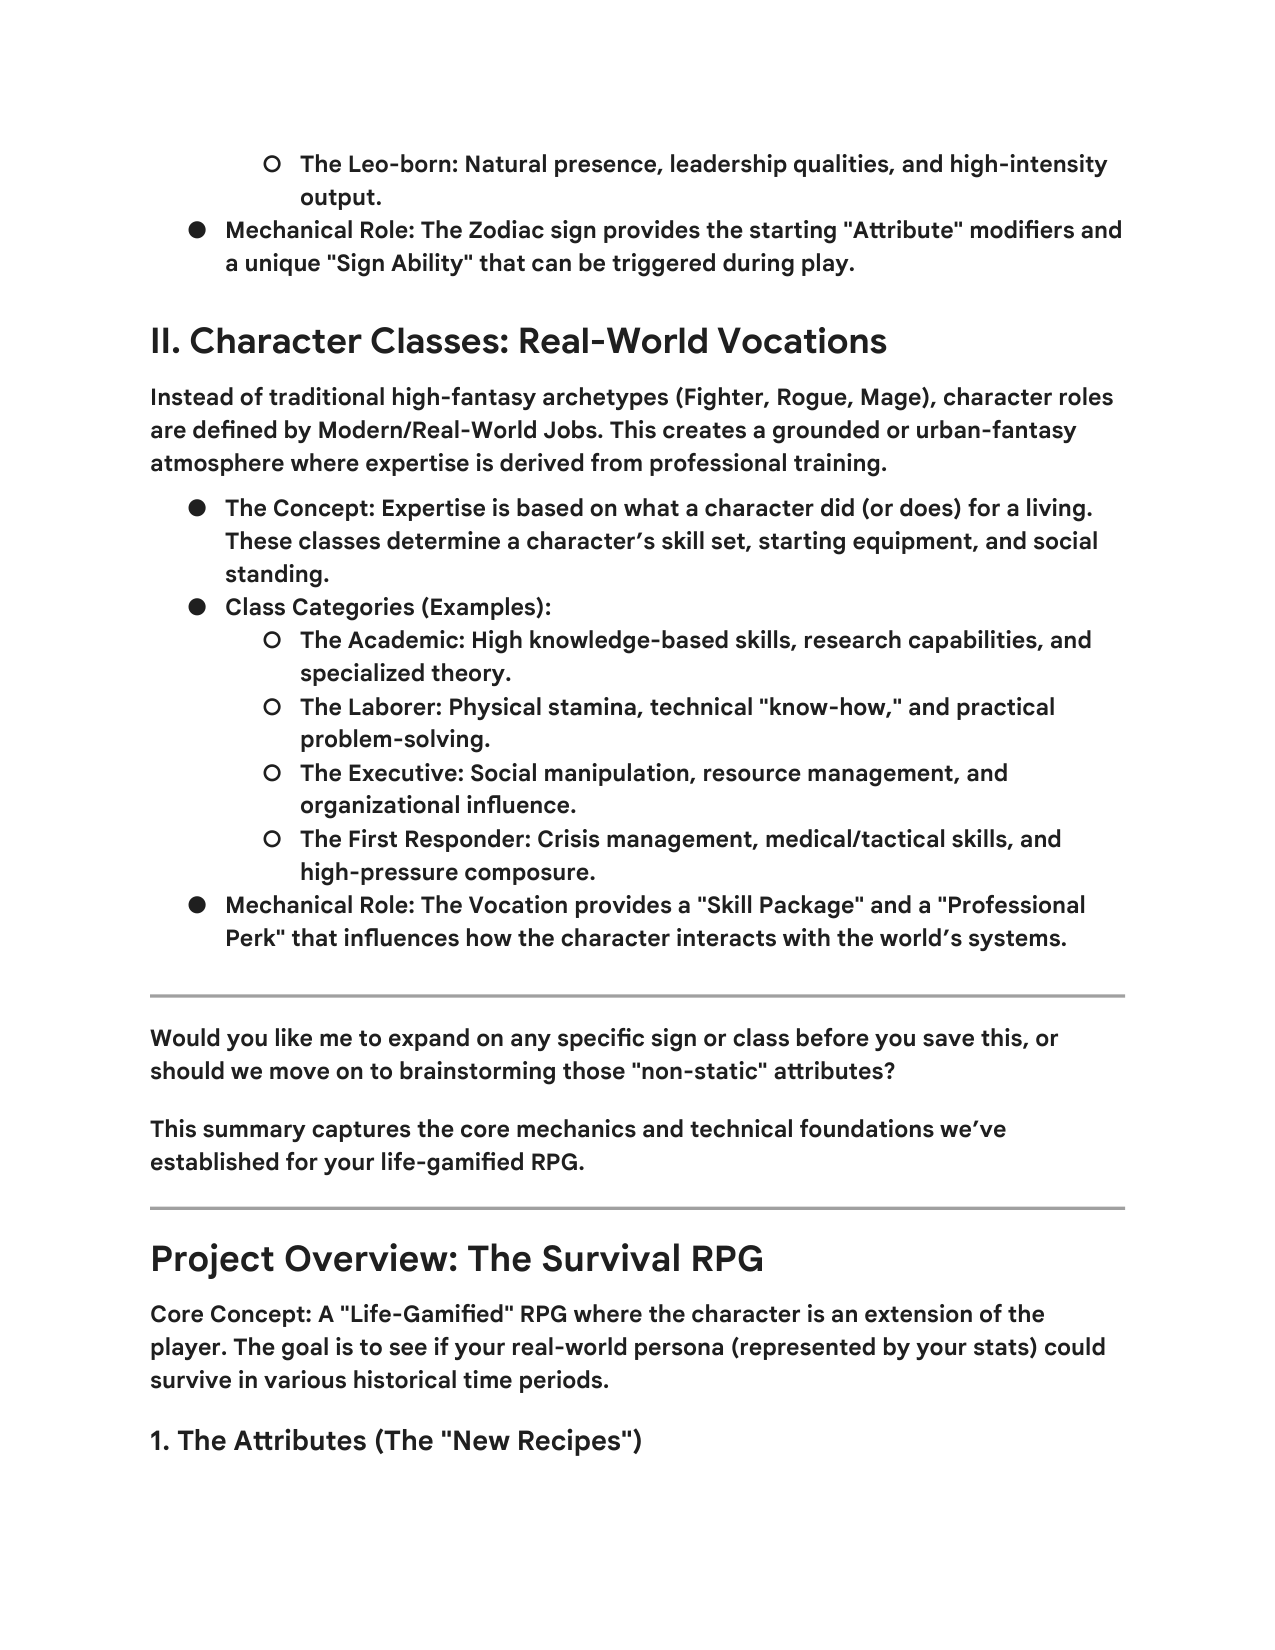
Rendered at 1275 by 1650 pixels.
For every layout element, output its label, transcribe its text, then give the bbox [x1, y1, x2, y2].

text Instead of traditional high-fantasy archetypes (Fighter, Rogue, Mage), character roles are defined by Modern/Real-World Jobs. This creates a grounded or urban-fantasy atmosphere where expertise is derived from professional training. [150, 383, 1125, 478]
text Would you like me to expand on any specific sign or class before you save this, or should we move on to brainstorming those "non-static" attributes? [150, 1024, 1125, 1086]
list The Concept: Expertise is based on what a character did (or does) for a living. These classes determine a character’s skill set, starting equipment, and social standing. [187, 494, 1125, 589]
list The First Responder: Crisis management, medical/tactical skills, and high-pressure composure. [262, 825, 1125, 887]
subtitle 1. The Attributes (The "New Recipes") [150, 1424, 1125, 1458]
list The Laborer: Physical stamina, technical "know-how," and practical problem-solving. [262, 693, 1125, 754]
list Mechanical Role: The Zodiac sign provides the starting "Attribute" modifiers and a unique "Sign Ability" that can be triggered during play. [187, 216, 1125, 278]
list The Academic: High knowledge-based skills, research capabilities, and specialized theory. [262, 627, 1125, 688]
list Mechanical Role: The Vocation provides a "Skill Package" and a "Professional Perk" that influences how the character interacts with the world’s systems. [187, 891, 1125, 953]
text This summary captures the core mechanics and technical foundations we’ve established for your life-gamified RPG. [150, 1116, 1125, 1177]
text Core Concept: A "Life-Gamified" RPG where the character is an extension of the player. The goal is to see if your real-world persona (represented by your stats) could survive in various historical time periods. [150, 1300, 1125, 1395]
list Class Categories (Examples): [187, 594, 1125, 622]
list The Leo-born: Natural presence, leadership qualities, and high-intensity output. [262, 150, 1125, 212]
subtitle II. Character Classes: Real-World Vocations [150, 319, 1125, 364]
subtitle Project Overview: The Survival RPG [150, 1237, 1125, 1281]
list The Executive: Social manipulation, resource management, and organizational influence. [262, 759, 1125, 821]
